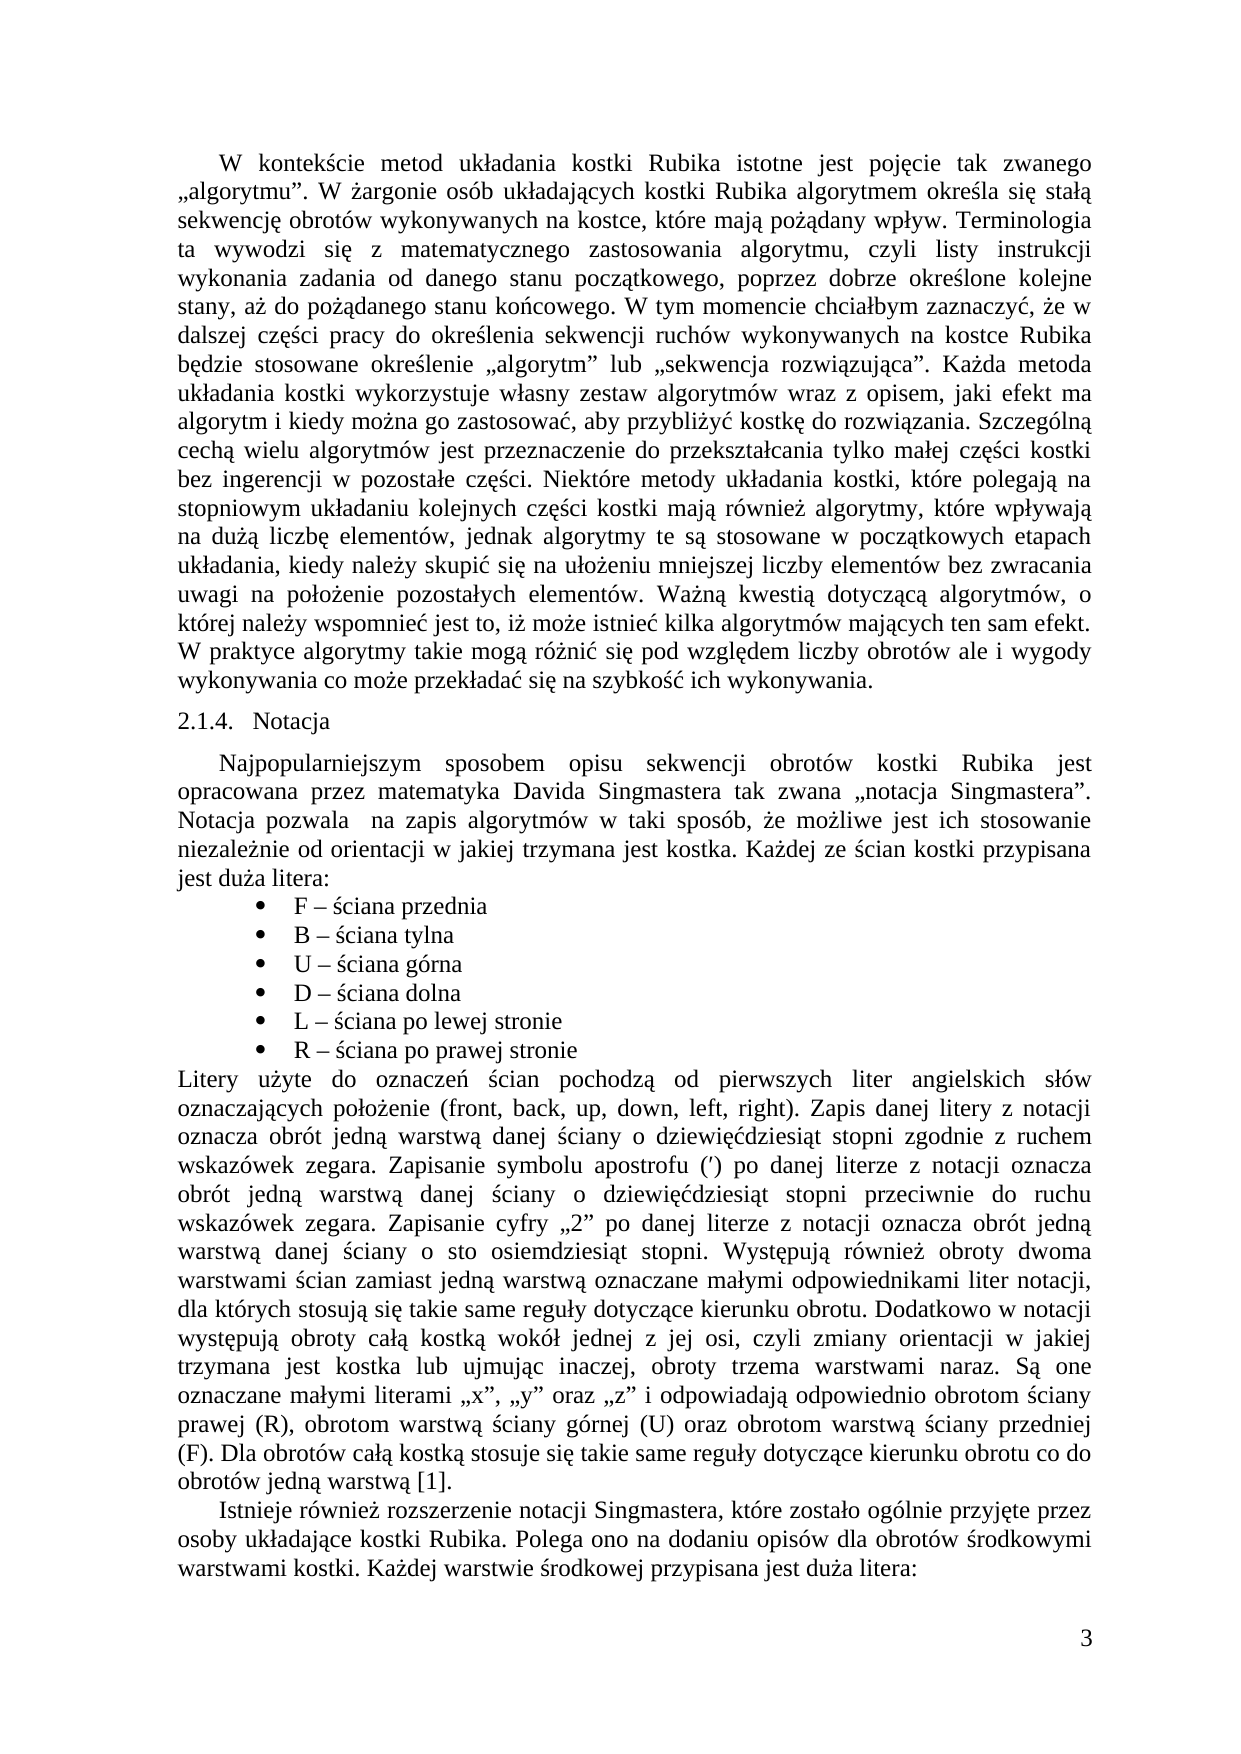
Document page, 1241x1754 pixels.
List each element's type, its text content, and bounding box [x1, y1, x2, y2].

list U – ściana górna [256, 949, 1092, 978]
list D – ściana dolna [256, 978, 1092, 1006]
text Najpopularniejszym sposobem opisu sekwencji obrotów kostki Rubika jest opracowana przez matematyka Davida Singmastera tak zwana „notacja Singmastera”. Notacja pozwala na zapis algorytmów w taki sposób, że możliwe jest ich stosowanie niezależnie od orientacji w jakiej trzymana jest kostka. Każdej ze ścian kostki przypisana jest duża litera: [177, 748, 1092, 891]
list R – ściana po prawej stronie [256, 1035, 1092, 1064]
subtitle Notacja [177, 706, 1092, 735]
text Istnieje również rozszerzenie notacji Singmastera, które zostało ogólnie przyjęte przez osoby układające kostki Rubika. Polega ono na dodaniu opisów dla obrotów środkowymi warstwami kostki. Każdej warstwie środkowej przypisana jest duża litera: [177, 1495, 1092, 1581]
text W kontekście metod układania kostki Rubika istotne jest pojęcie tak zwanego „algorytmu”. W żargonie osób układających kostki Rubika algorytmem określa się stałą sekwencję obrotów wykonywanych na kostce, które mają pożądany wpływ. Terminologia ta wywodzi się z matematycznego zastosowania algorytmu, czyli listy instrukcji wykonania zadania od danego stanu początkowego, poprzez dobrze określone kolejne stany, aż do pożądanego stanu końcowego. W tym momencie chciałbym zaznaczyć, że w dalszej części pracy do określenia sekwencji ruchów wykonywanych na kostce Rubika będzie stosowane określenie „algorytm” lub „sekwencja rozwiązująca”. Każda metoda układania kostki wykorzystuje własny zestaw algorytmów wraz z opisem, jaki efekt ma algorytm i kiedy można go zastosować, aby przybliżyć kostkę do rozwiązania. Szczególną cechą wielu algorytmów jest przeznaczenie do przekształcania tylko małej części kostki bez ingerencji w pozostałe części. Niektóre metody układania kostki, które polegają na stopniowym układaniu kolejnych części kostki mają również algorytmy, które wpływają na dużą liczbę elementów, jednak algorytmy te są stosowane w początkowych etapach układania, kiedy należy skupić się na ułożeniu mniejszej liczby elementów bez zwracania uwagi na położenie pozostałych elementów. Ważną kwestią dotyczącą algorytmów, o której należy wspomnieć jest to, iż może istnieć kilka algorytmów mających ten sam efekt. W praktyce algorytmy takie mogą różnić się pod względem liczby obrotów ale i wygody wykonywania co może przekładać się na szybkość ich wykonywania. [177, 148, 1092, 694]
list F – ściana przednia [256, 891, 1092, 920]
list L – ściana po lewej stronie [256, 1006, 1092, 1035]
text Litery użyte do oznaczeń ścian pochodzą od pierwszych liter angielskich słów oznaczających położenie (front, back, up, down, left, right). Zapis danej litery z notacji oznacza obrót jedną warstwą danej ściany o dziewięćdziesiąt stopni zgodnie z ruchem wskazówek zegara. Zapisanie symbolu apostrofu (′) po danej literze z notacji oznacza obrót jedną warstwą danej ściany o dziewięćdziesiąt stopni przeciwnie do ruchu wskazówek zegara. Zapisanie cyfry „2” po danej literze z notacji oznacza obrót jedną warstwą danej ściany o sto osiemdziesiąt stopni. Występują również obroty dwoma warstwami ścian zamiast jedną warstwą oznaczane małymi odpowiednikami liter notacji, dla których stosują się takie same reguły dotyczące kierunku obrotu. Dodatkowo w notacji występują obroty całą kostką wokół jednej z jej osi, czyli zmiany orientacji w jakiej trzymana jest kostka lub ujmując inaczej, obroty trzema warstwami naraz. Są one oznaczane małymi literami „x”, „y” oraz „z” i odpowiadają odpowiednio obrotom ściany prawej (R), obrotom warstwą ściany górnej (U) oraz obrotom warstwą ściany przedniej (F). Dla obrotów całą kostką stosuje się takie same reguły dotyczące kierunku obrotu co do obrotów jedną warstwą . [177, 1064, 1092, 1495]
list B – ściana tylna [256, 920, 1092, 949]
